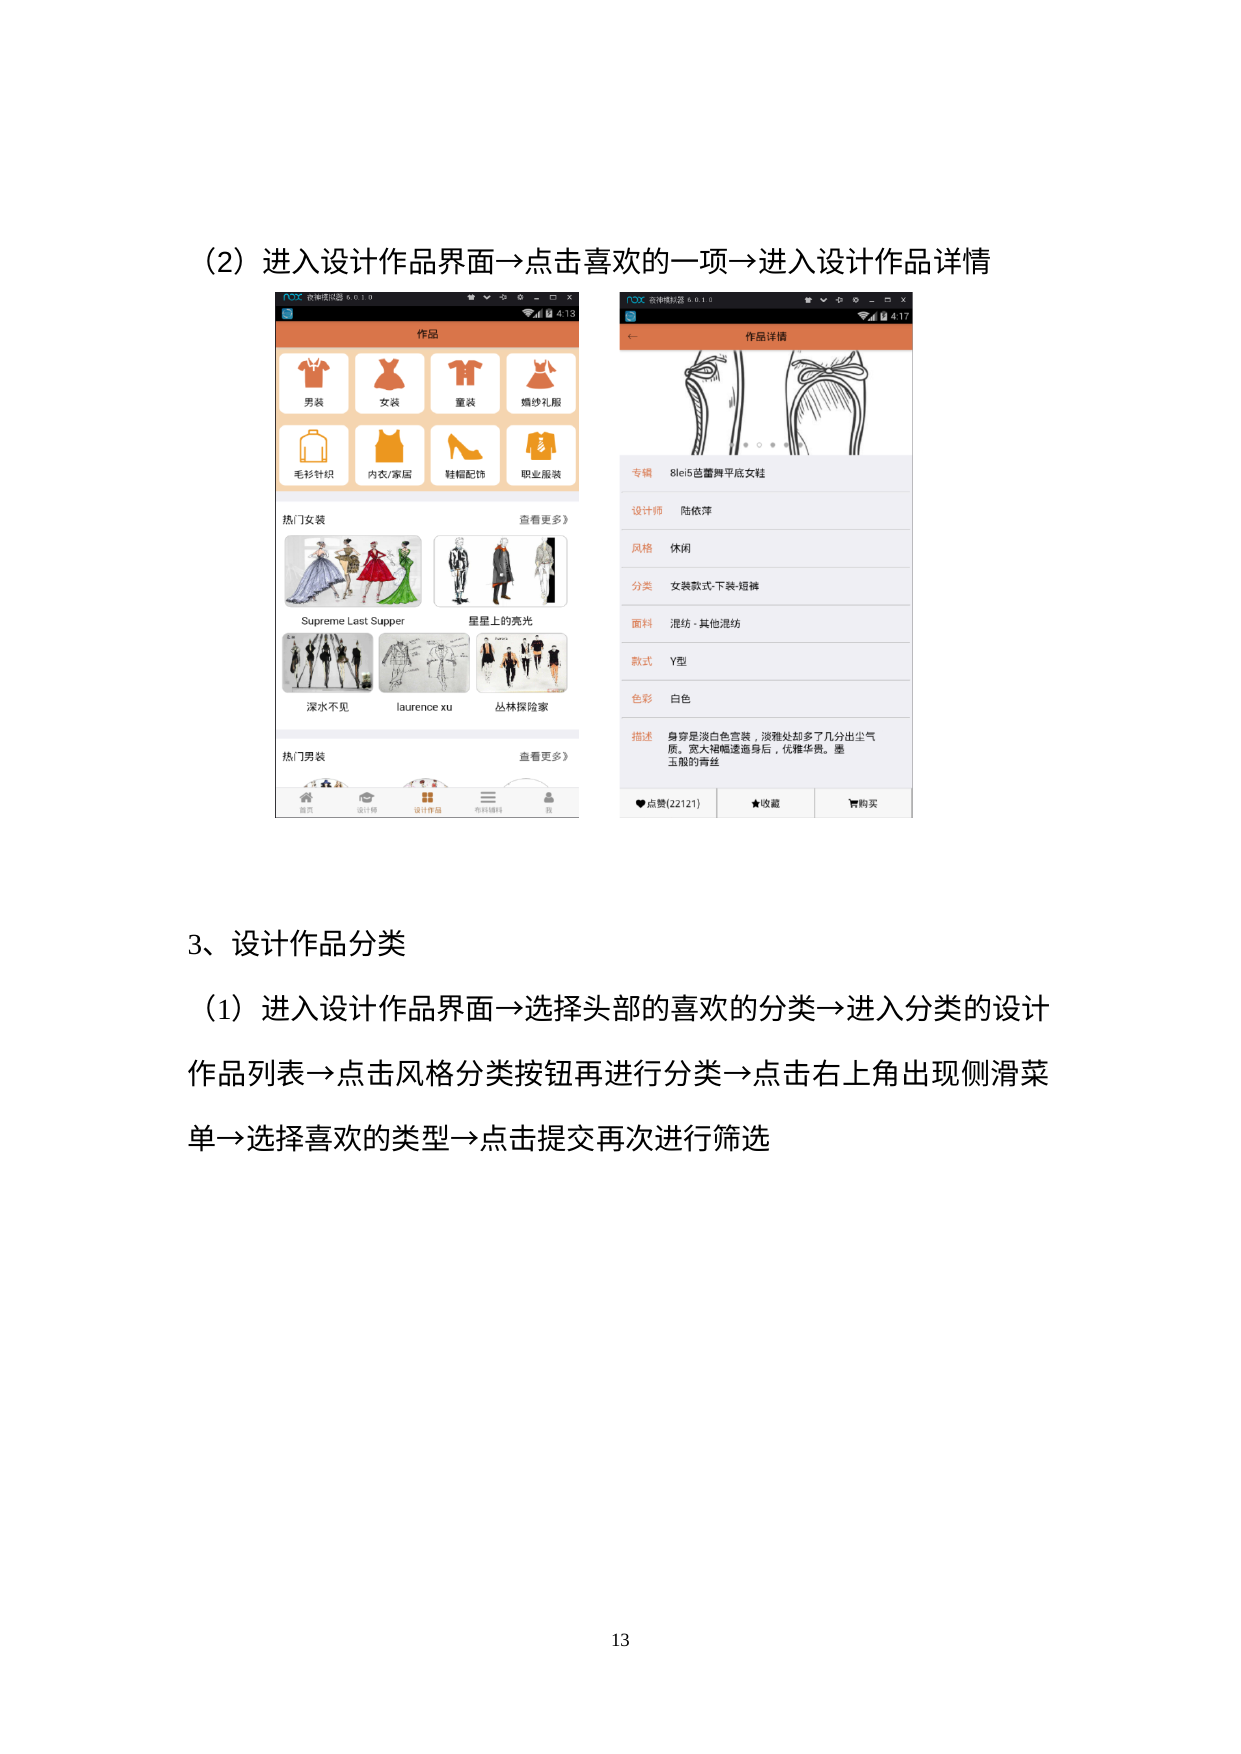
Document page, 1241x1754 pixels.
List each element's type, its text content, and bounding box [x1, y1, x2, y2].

text 3、设计作品分类 [187, 909, 1053, 974]
picture [275, 292, 579, 818]
picture [619, 292, 913, 818]
text （1）进入设计作品界面→选择头部的喜欢的分类→进入分类的设计作品列表→点击风格分类按钮再进行分类→点击右上角出现侧滑菜单→选择喜欢的类型→点击提交再次进行筛选 [187, 974, 1053, 1169]
text （2）进入设计作品界面→点击喜欢的一项→进入设计作品详情 [187, 227, 1053, 292]
